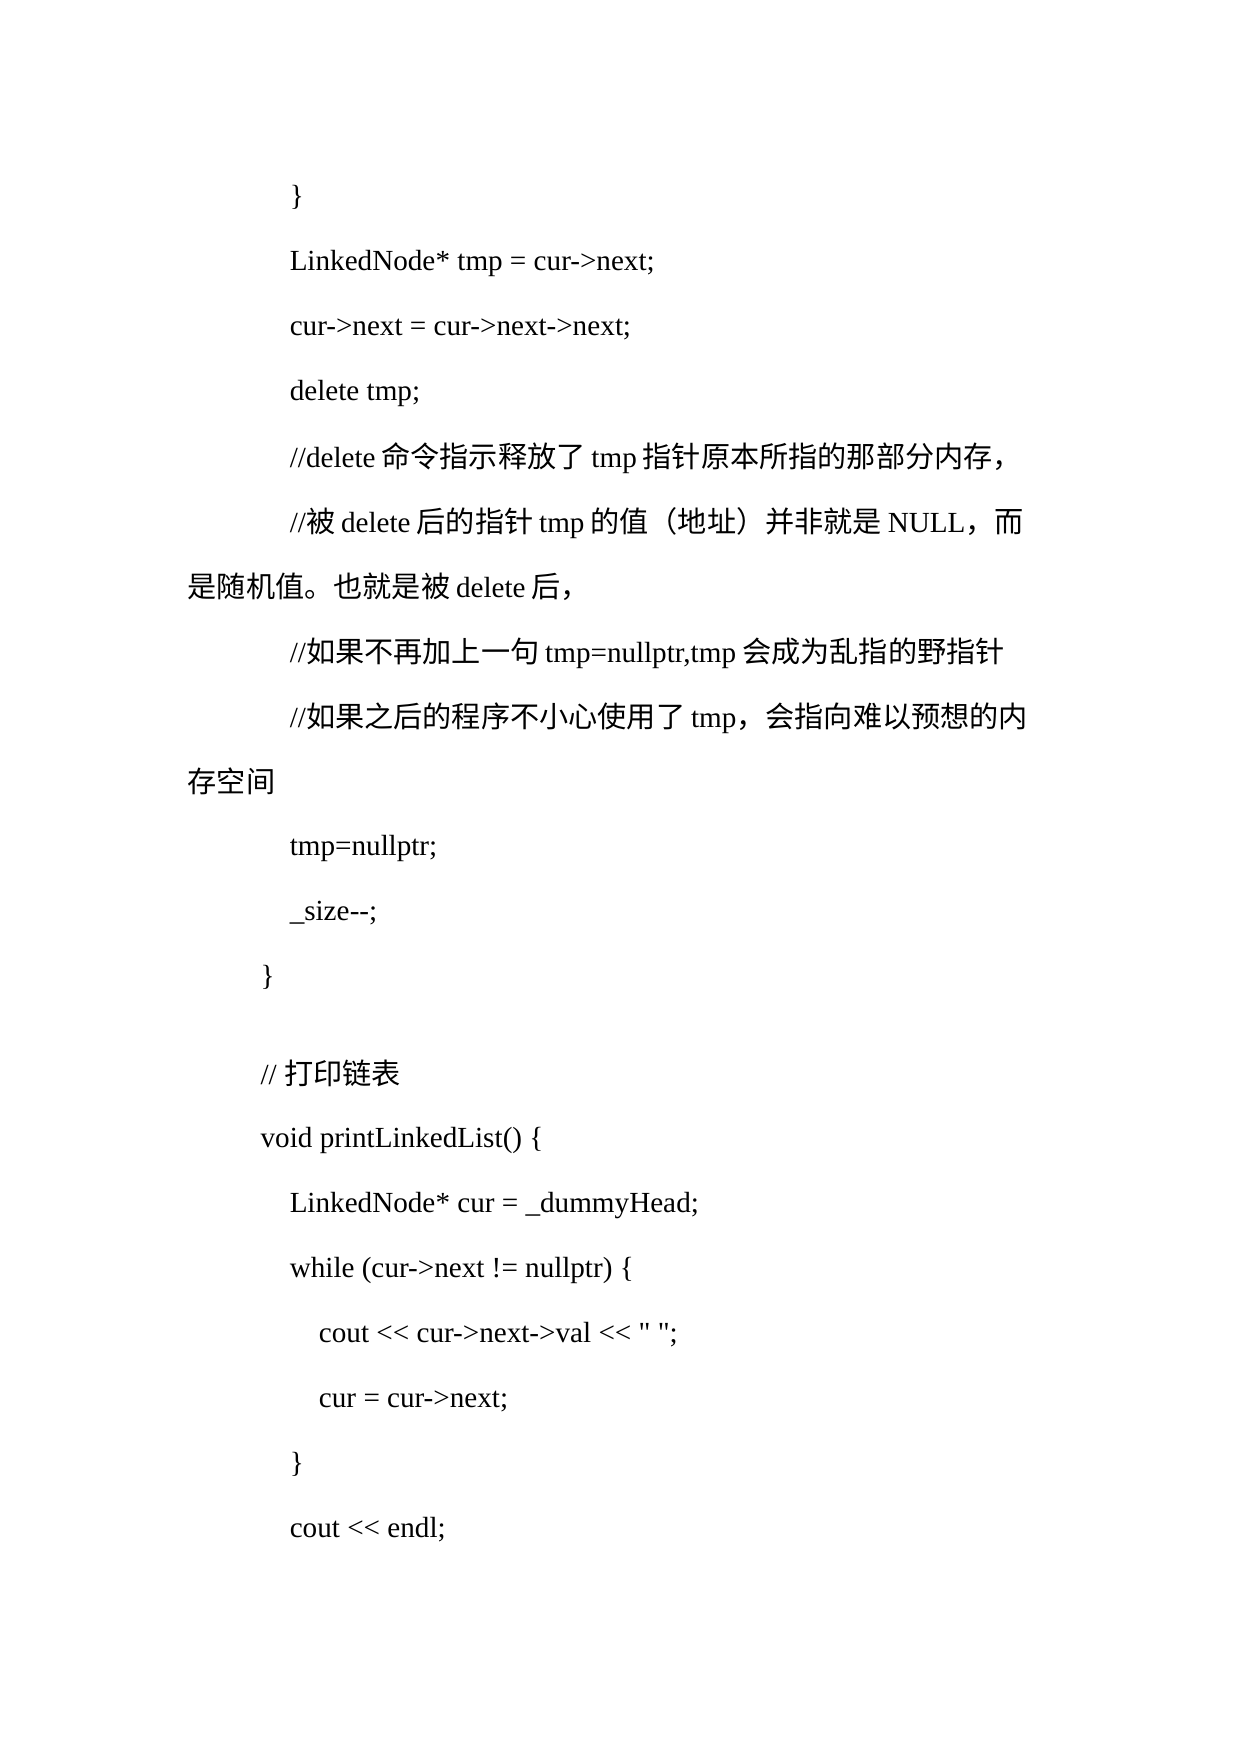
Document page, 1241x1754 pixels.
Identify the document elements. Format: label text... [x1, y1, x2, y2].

text cur = cur->next; [187, 1364, 1053, 1429]
text // 打印链表 [187, 1039, 1053, 1104]
text cout << endl; [187, 1494, 1053, 1559]
text tmp=nullptr; [187, 812, 1053, 877]
text cur->next = cur->next->next; [187, 292, 1053, 357]
text _size--; [187, 877, 1053, 942]
text } [187, 942, 1053, 1007]
text void printLinkedList() { [187, 1104, 1053, 1169]
text cout << cur->next->val << " "; [187, 1299, 1053, 1364]
text //如果之后的程序不小心使用了tmp，会指向难以预想的内存空间 [187, 682, 1053, 812]
text //delete命令指示释放了tmp指针原本所指的那部分内存， [187, 422, 1053, 487]
text delete tmp; [187, 357, 1053, 422]
text LinkedNode* tmp = cur->next; [187, 227, 1053, 292]
text while (cur->next != nullptr) { [187, 1234, 1053, 1299]
text //如果不再加上一句tmp=nullptr,tmp会成为乱指的野指针 [187, 617, 1053, 682]
text } [187, 162, 1053, 227]
text } [187, 1429, 1053, 1494]
text LinkedNode* cur = _dummyHead; [187, 1169, 1053, 1234]
text //被delete后的指针tmp的值（地址）并非就是NULL，而是随机值。也就是被delete后， [187, 487, 1053, 617]
